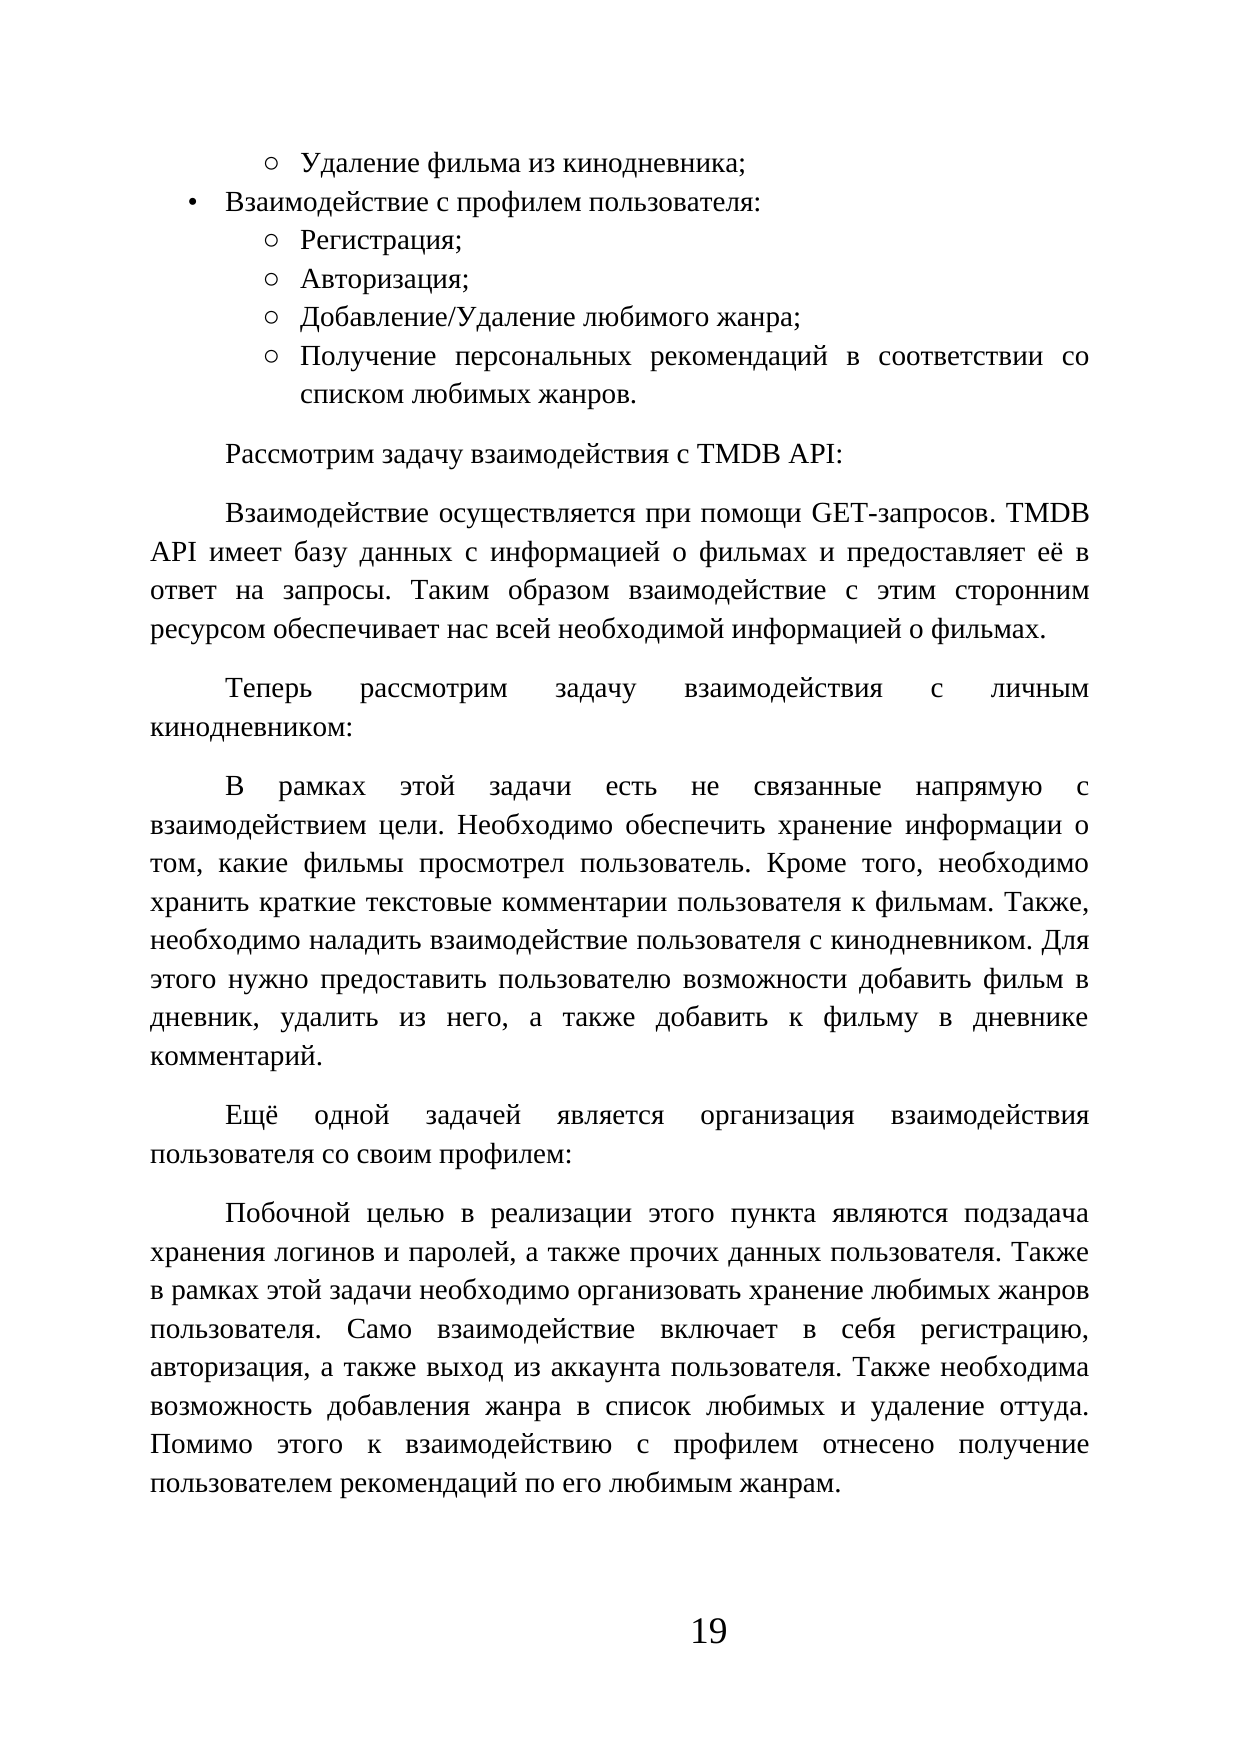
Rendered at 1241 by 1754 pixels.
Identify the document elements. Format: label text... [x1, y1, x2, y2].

list Взаимодействие с профилем пользователя: [187, 184, 1090, 217]
text Рассмотрим задачу взаимодействия с TMDB API: [150, 436, 1090, 469]
text Побочной целью в реализации этого пункта являются подзадача хранения логинов и паролей, а также прочих данных пользователя. Также в рамках этой задачи необходимо организовать хранение любимых жанров пользователя. Само взаимодействие включает в себя регистрацию, авторизация, а также выход из аккаунта пользователя. Также необходима возможность добавления жанра в список любимых и удаление оттуда. Помимо этого к взаимодействию с профилем отнесено получение пользователем рекомендаций по его любимым жанрам. [150, 1195, 1090, 1499]
text Теперь рассмотрим задачу взаимодействия с личным кинодневником: [150, 670, 1090, 742]
list Авторизация; [262, 261, 1090, 294]
list Регистрация; [262, 222, 1090, 256]
list Добавление/Удаление любимого жанра; [262, 299, 1090, 333]
text В рамках этой задачи есть не связанные напрямую с взаимодействием цели. Необходимо обеспечить хранение информации о том, какие фильмы просмотрел пользователь. Кроме того, необходимо хранить краткие текстовые комментарии пользователя к фильмам. Также, необходимо наладить взаимодействие пользователя с кинодневником. Для этого нужно предоставить пользователю возможности добавить фильм в дневник, удалить из него, а также добавить к фильму в дневнике комментарий. [150, 768, 1090, 1072]
text Ещё одной задачей является организация взаимодействия пользователя со своим профилем: [150, 1097, 1090, 1169]
list Удаление фильма из кинодневника; [262, 145, 1090, 179]
text Взаимодействие осуществляется при помощи GET-запросов. TMDB API имеет базу данных с информацией о фильмах и предоставляет её в ответ на запросы. Таким образом взаимодействие с этим сторонним ресурсом обеспечивает нас всей необходимой информацией о фильмах. [150, 495, 1090, 644]
list Получение персональных рекомендаций в соответствии со списком любимых жанров. [262, 338, 1090, 410]
